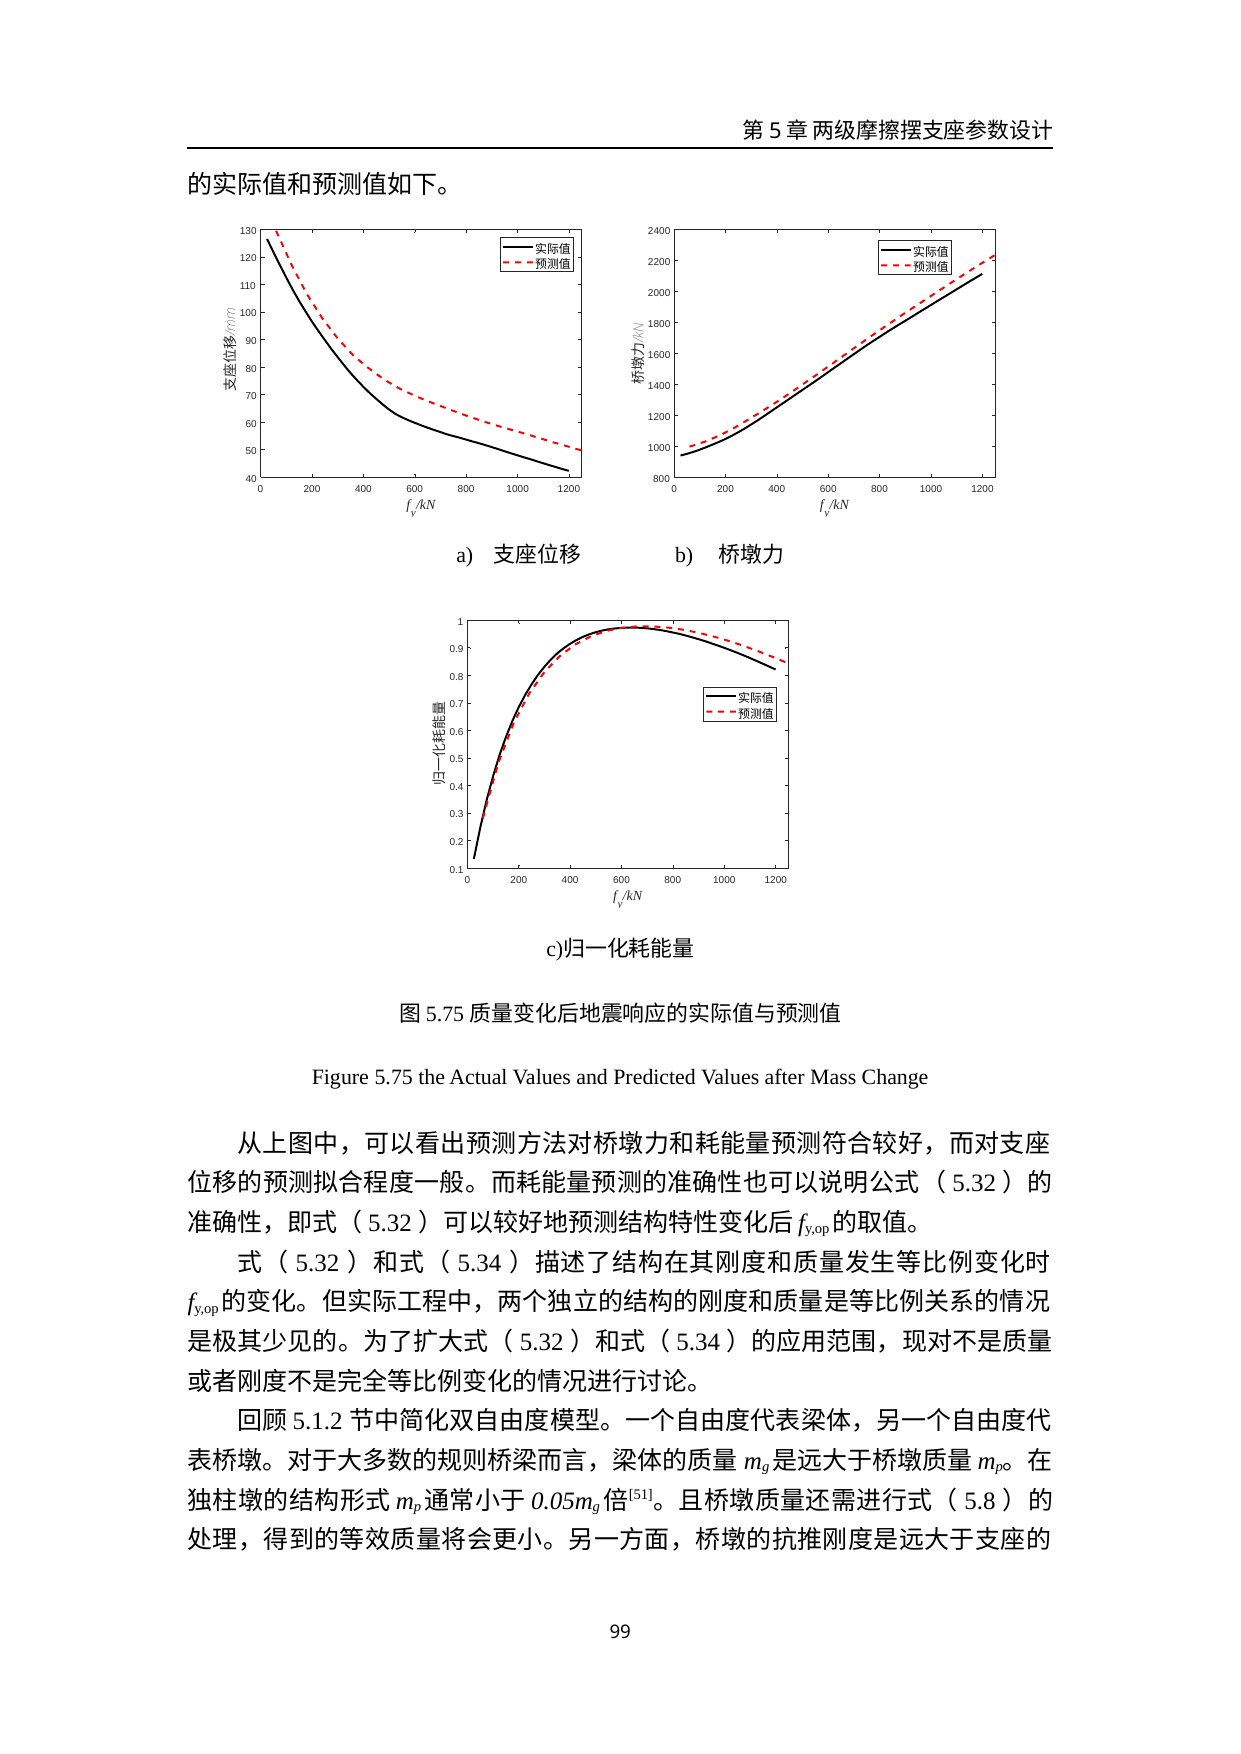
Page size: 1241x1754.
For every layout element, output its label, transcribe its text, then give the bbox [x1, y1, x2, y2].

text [187, 1399, 1053, 1558]
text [187, 163, 1053, 203]
text c)归一化耗能量 [187, 927, 1053, 967]
list 支座位移 b) 桥墩力 [187, 533, 1053, 572]
text Figure 5.19 the Actual Values and Predicted Values after Mass Change [187, 1057, 1053, 1096]
